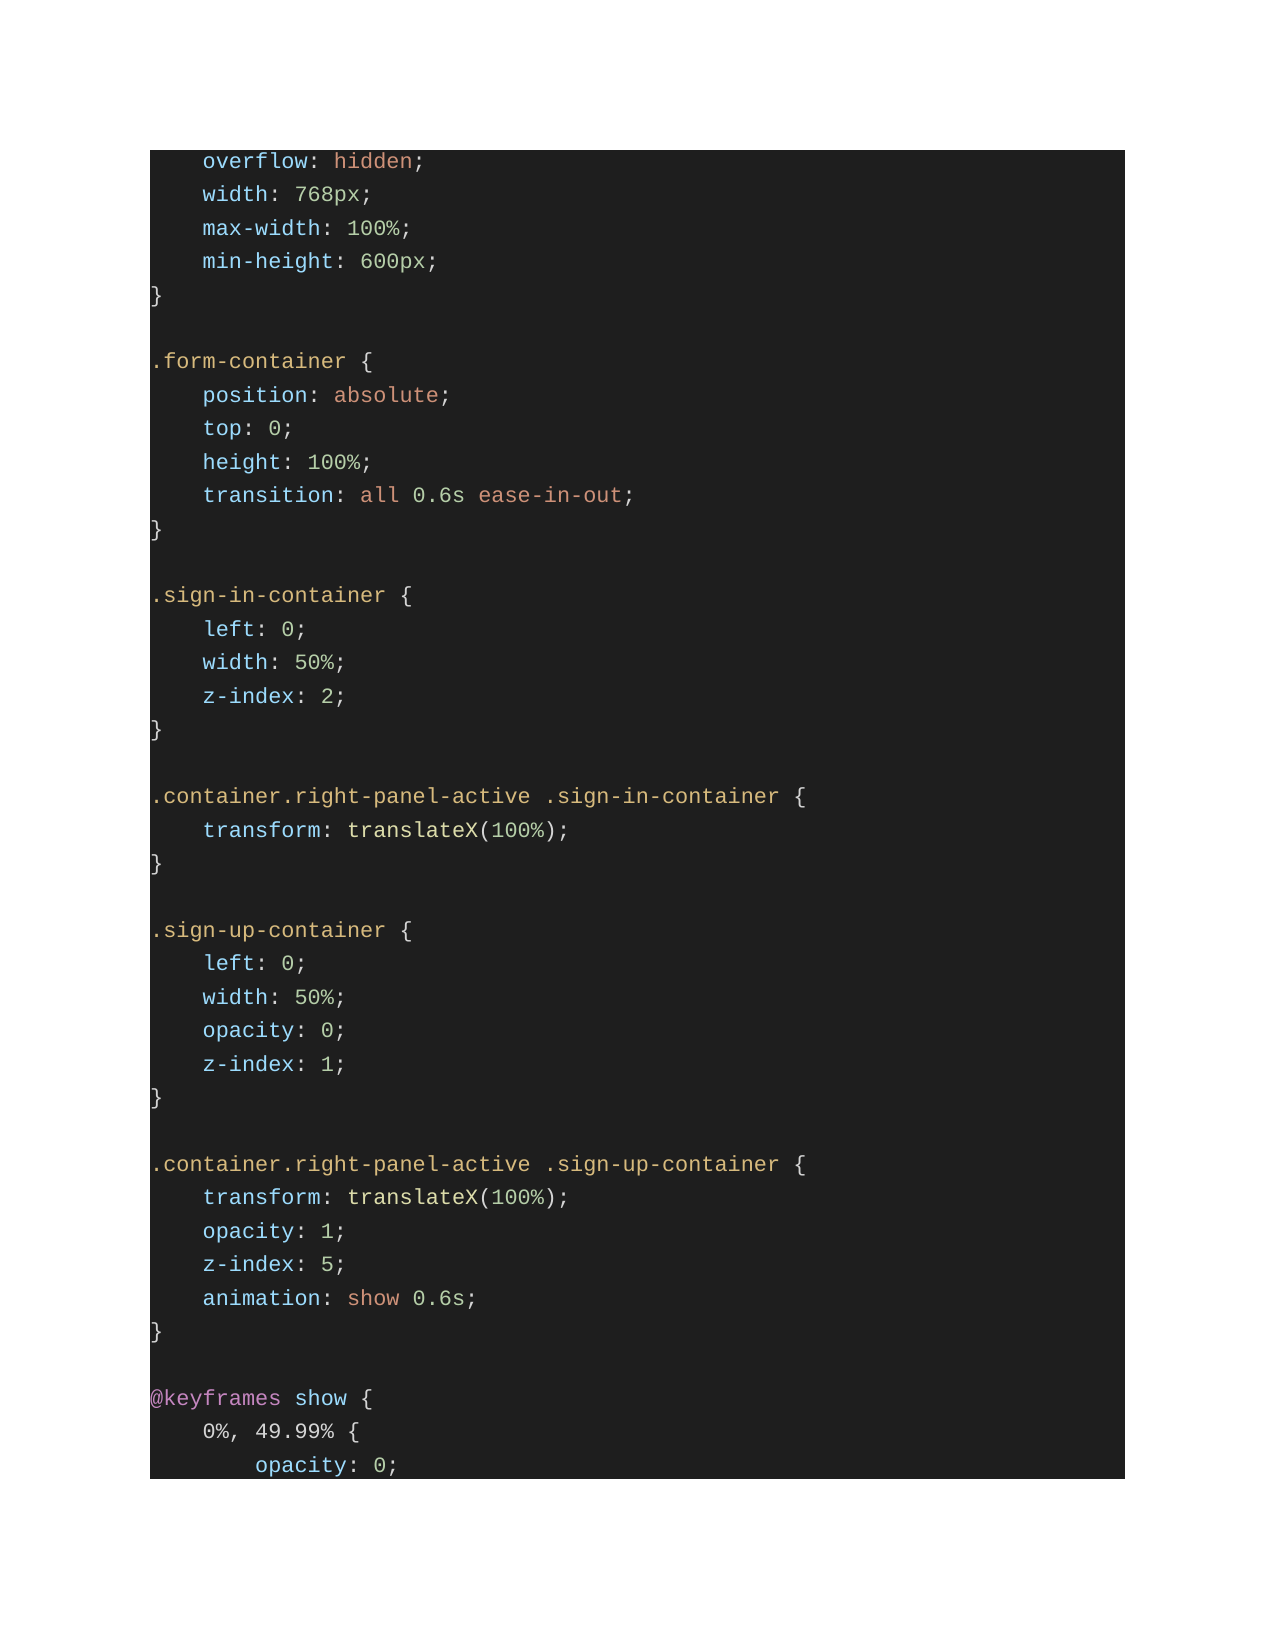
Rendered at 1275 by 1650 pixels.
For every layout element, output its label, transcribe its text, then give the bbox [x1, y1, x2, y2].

text } [150, 518, 1125, 543]
text left: 0; [150, 952, 1125, 977]
text animation: show 0.6s; [150, 1287, 1125, 1312]
text overflow: hidden; [150, 150, 1125, 175]
text left: 0; [150, 618, 1125, 643]
text } [150, 284, 1125, 308]
text 0%, 49.99% { [150, 1421, 1125, 1445]
text z-index: 1; [150, 1053, 1125, 1078]
text width: 50%; [150, 986, 1125, 1011]
text } [150, 852, 1125, 877]
text min-height: 600px; [150, 250, 1125, 275]
text max-width: 100%; [150, 217, 1125, 242]
text position: absolute; [150, 384, 1125, 409]
text @keyframes show { [150, 1387, 1125, 1412]
text } [150, 718, 1125, 743]
text transform: translateX(100%); [150, 819, 1125, 843]
text .container.right-panel-active .sign-up-container { [150, 1153, 1125, 1178]
text opacity: 0; [150, 1454, 1125, 1479]
text transform: translateX(100%); [150, 1187, 1125, 1211]
text } [150, 1086, 1125, 1111]
text } [150, 1320, 1125, 1345]
text z-index: 5; [150, 1253, 1125, 1278]
text .sign-in-container { [150, 585, 1125, 609]
text z-index: 2; [150, 685, 1125, 710]
text opacity: 0; [150, 1019, 1125, 1044]
text .container.right-panel-active .sign-in-container { [150, 785, 1125, 810]
text opacity: 1; [150, 1220, 1125, 1245]
text .form-container { [150, 351, 1125, 375]
text transition: all 0.6s ease-in-out; [150, 484, 1125, 509]
text width: 50%; [150, 652, 1125, 676]
text top: 0; [150, 417, 1125, 442]
text width: 768px; [150, 183, 1125, 208]
text .sign-up-container { [150, 919, 1125, 944]
text height: 100%; [150, 451, 1125, 476]
